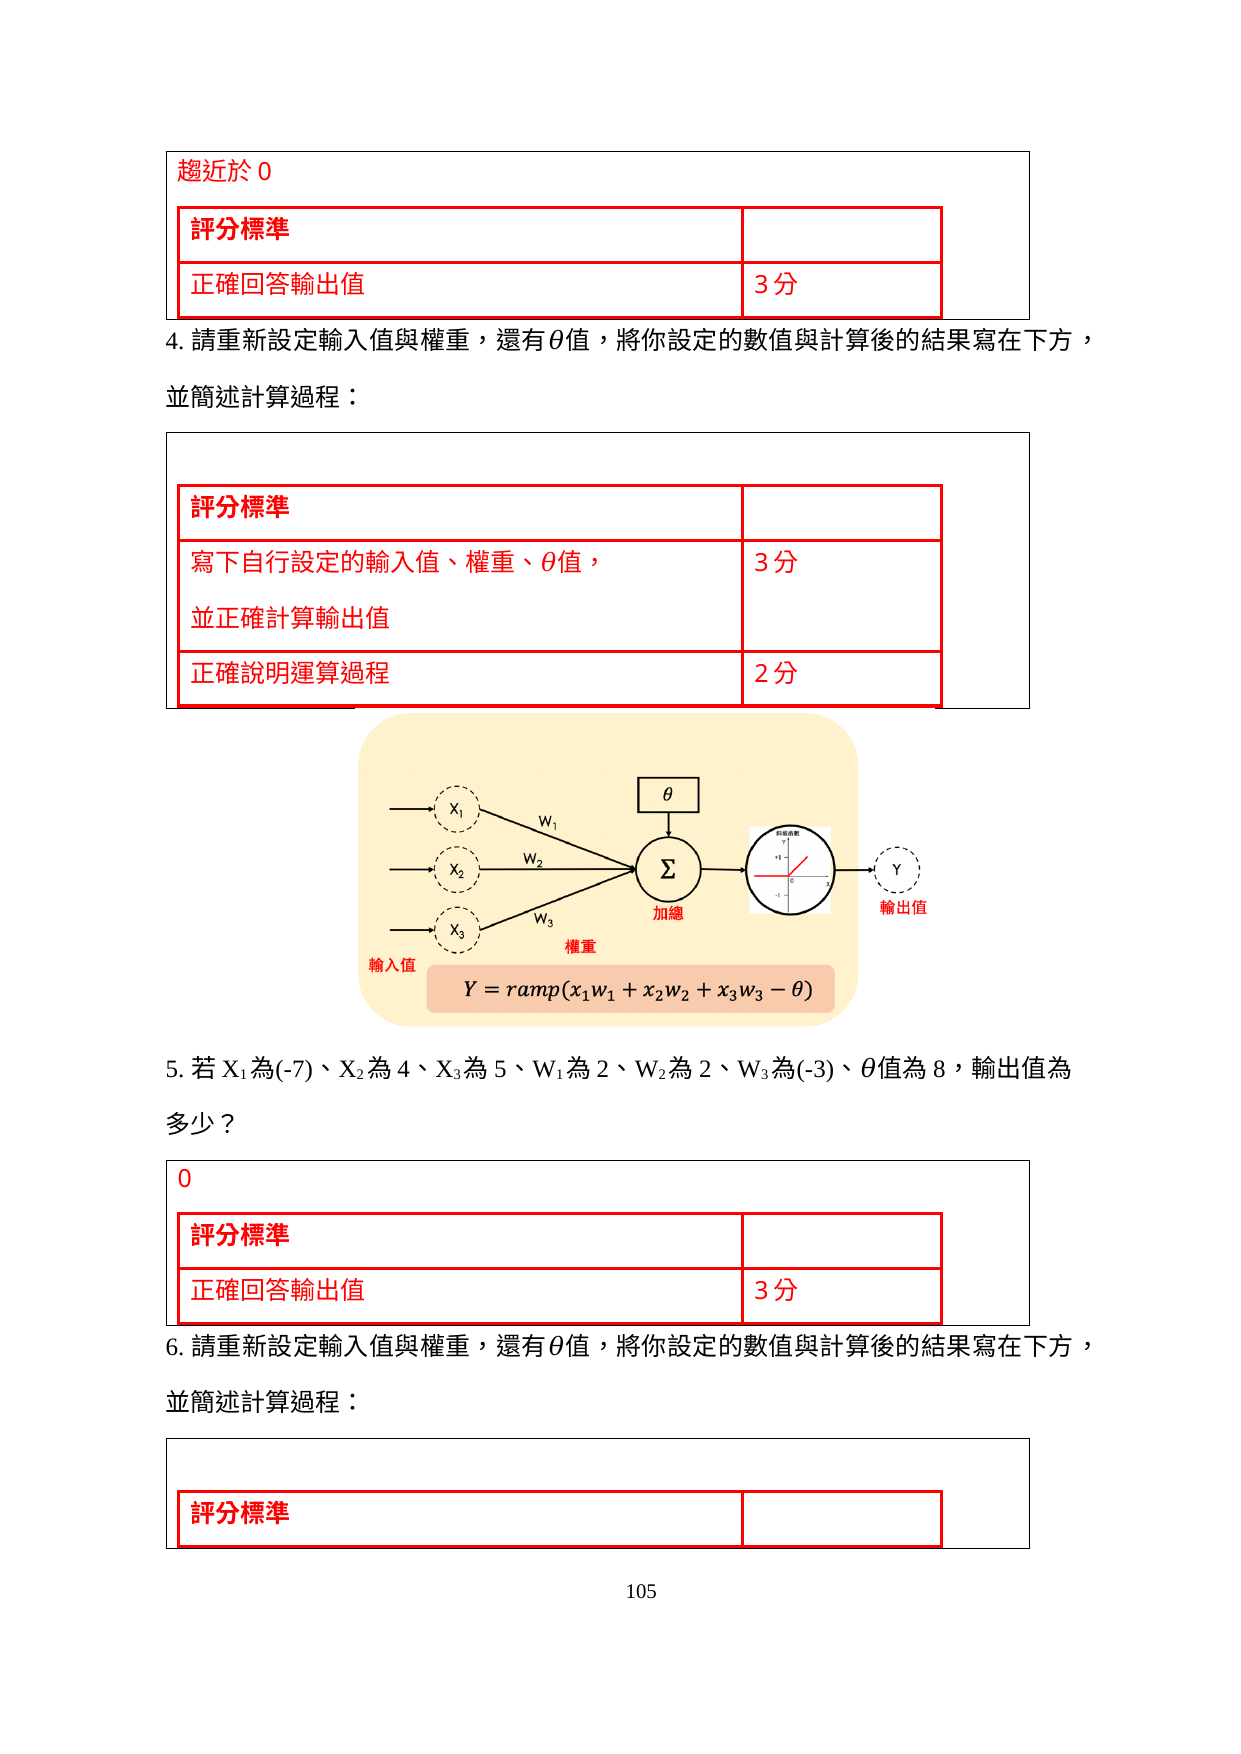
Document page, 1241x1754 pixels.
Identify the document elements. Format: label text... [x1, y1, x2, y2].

table_header [167, 433, 1029, 708]
text 5. 若X1為(-7)、X2為4、X3為5、W1為2、W2為2、W3為(-3)、𝜃值為8，輸出值為多少？ [165, 1048, 1075, 1142]
table_header [167, 1439, 1029, 1548]
table_header 0 [167, 1161, 1029, 1325]
picture [355, 708, 936, 1034]
text 4. 請重新設定輸入值與權重，還有𝜃值，將你設定的數值與計算後的結果寫在下方，並簡述計算過程： [165, 320, 1075, 414]
text 6. 請重新設定輸入值與權重，還有𝜃值，將你設定的數值與計算後的結果寫在下方，並簡述計算過程： [165, 1326, 1075, 1419]
table_header 趨近於0 [167, 152, 1029, 319]
